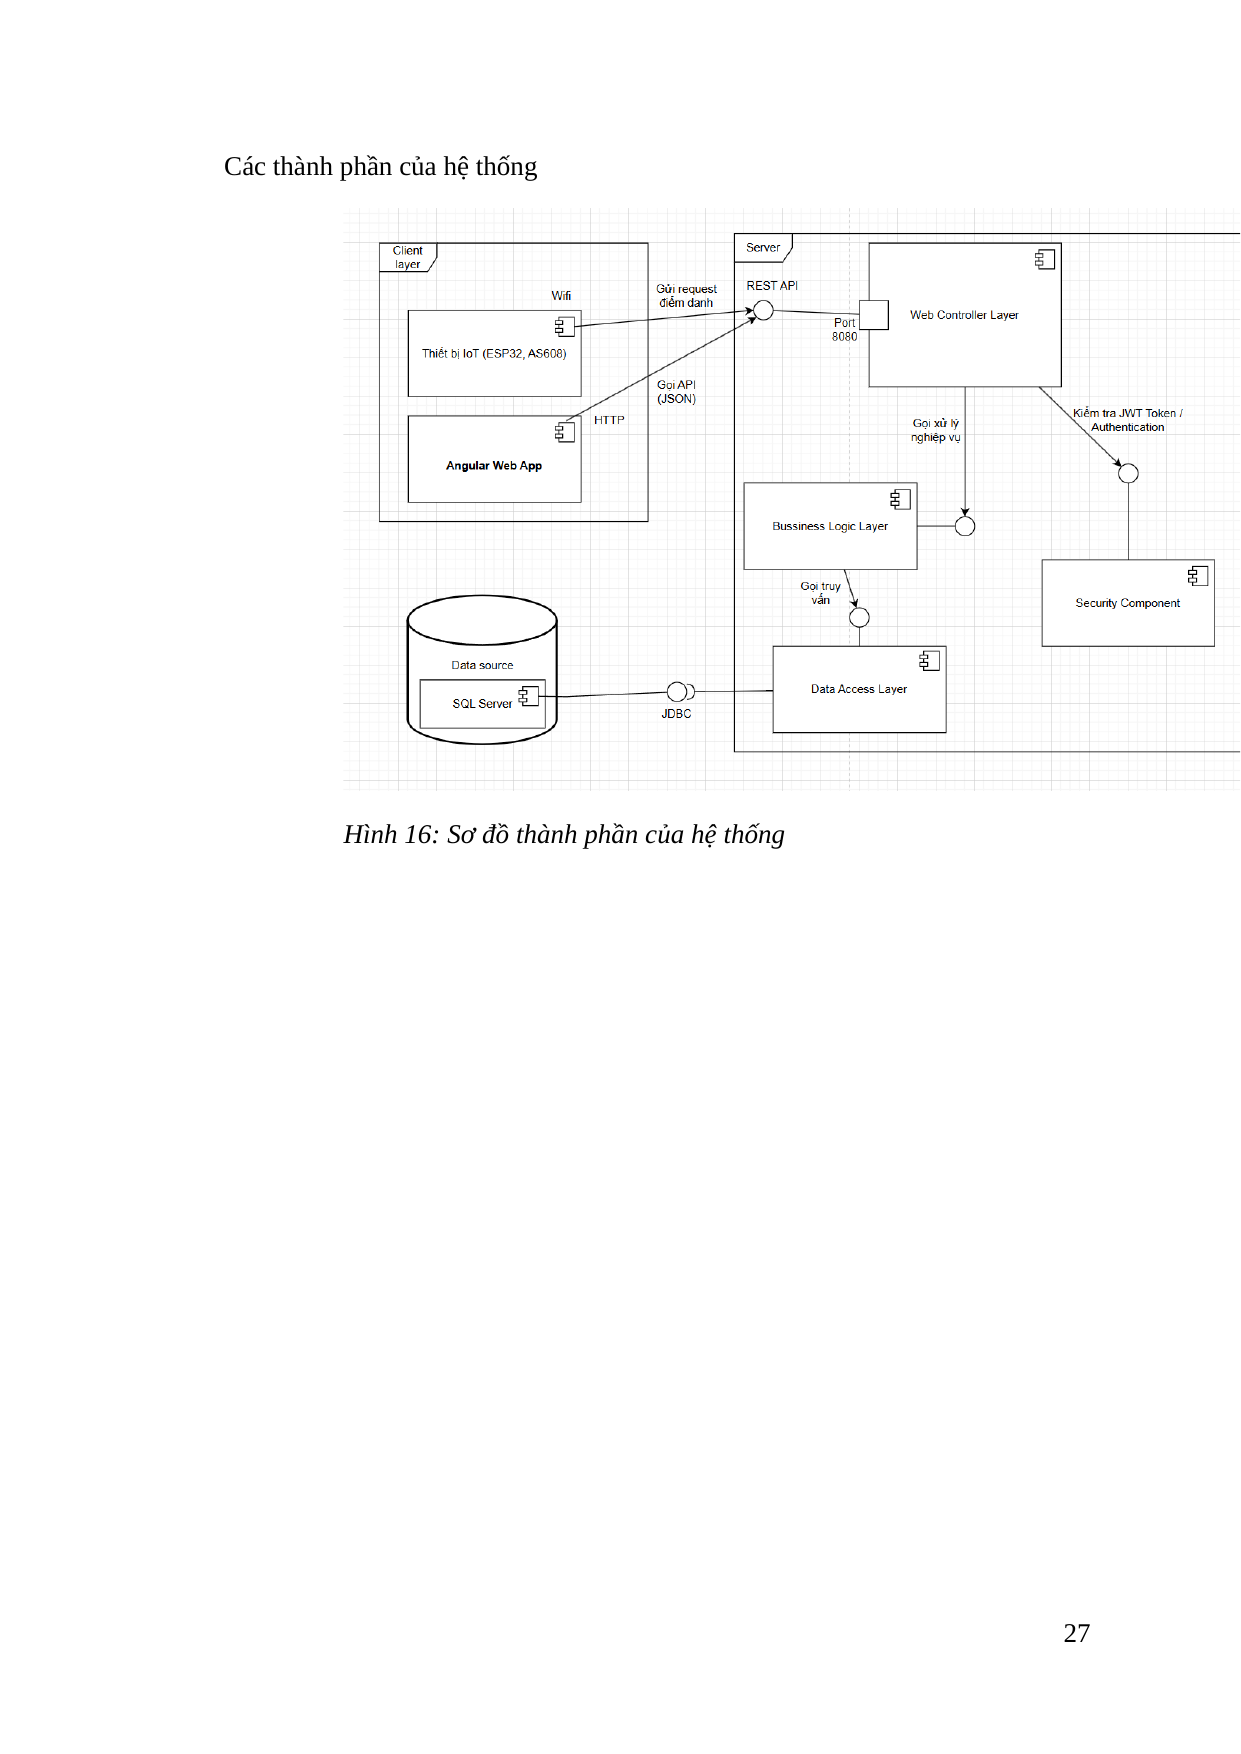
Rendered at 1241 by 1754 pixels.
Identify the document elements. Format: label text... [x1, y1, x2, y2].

picture [343, 208, 1241, 791]
text Hình 16: Sơ đồ thành phần của hệ thống [268, 818, 1090, 849]
text Các thành phần của hệ thống [224, 150, 1090, 181]
